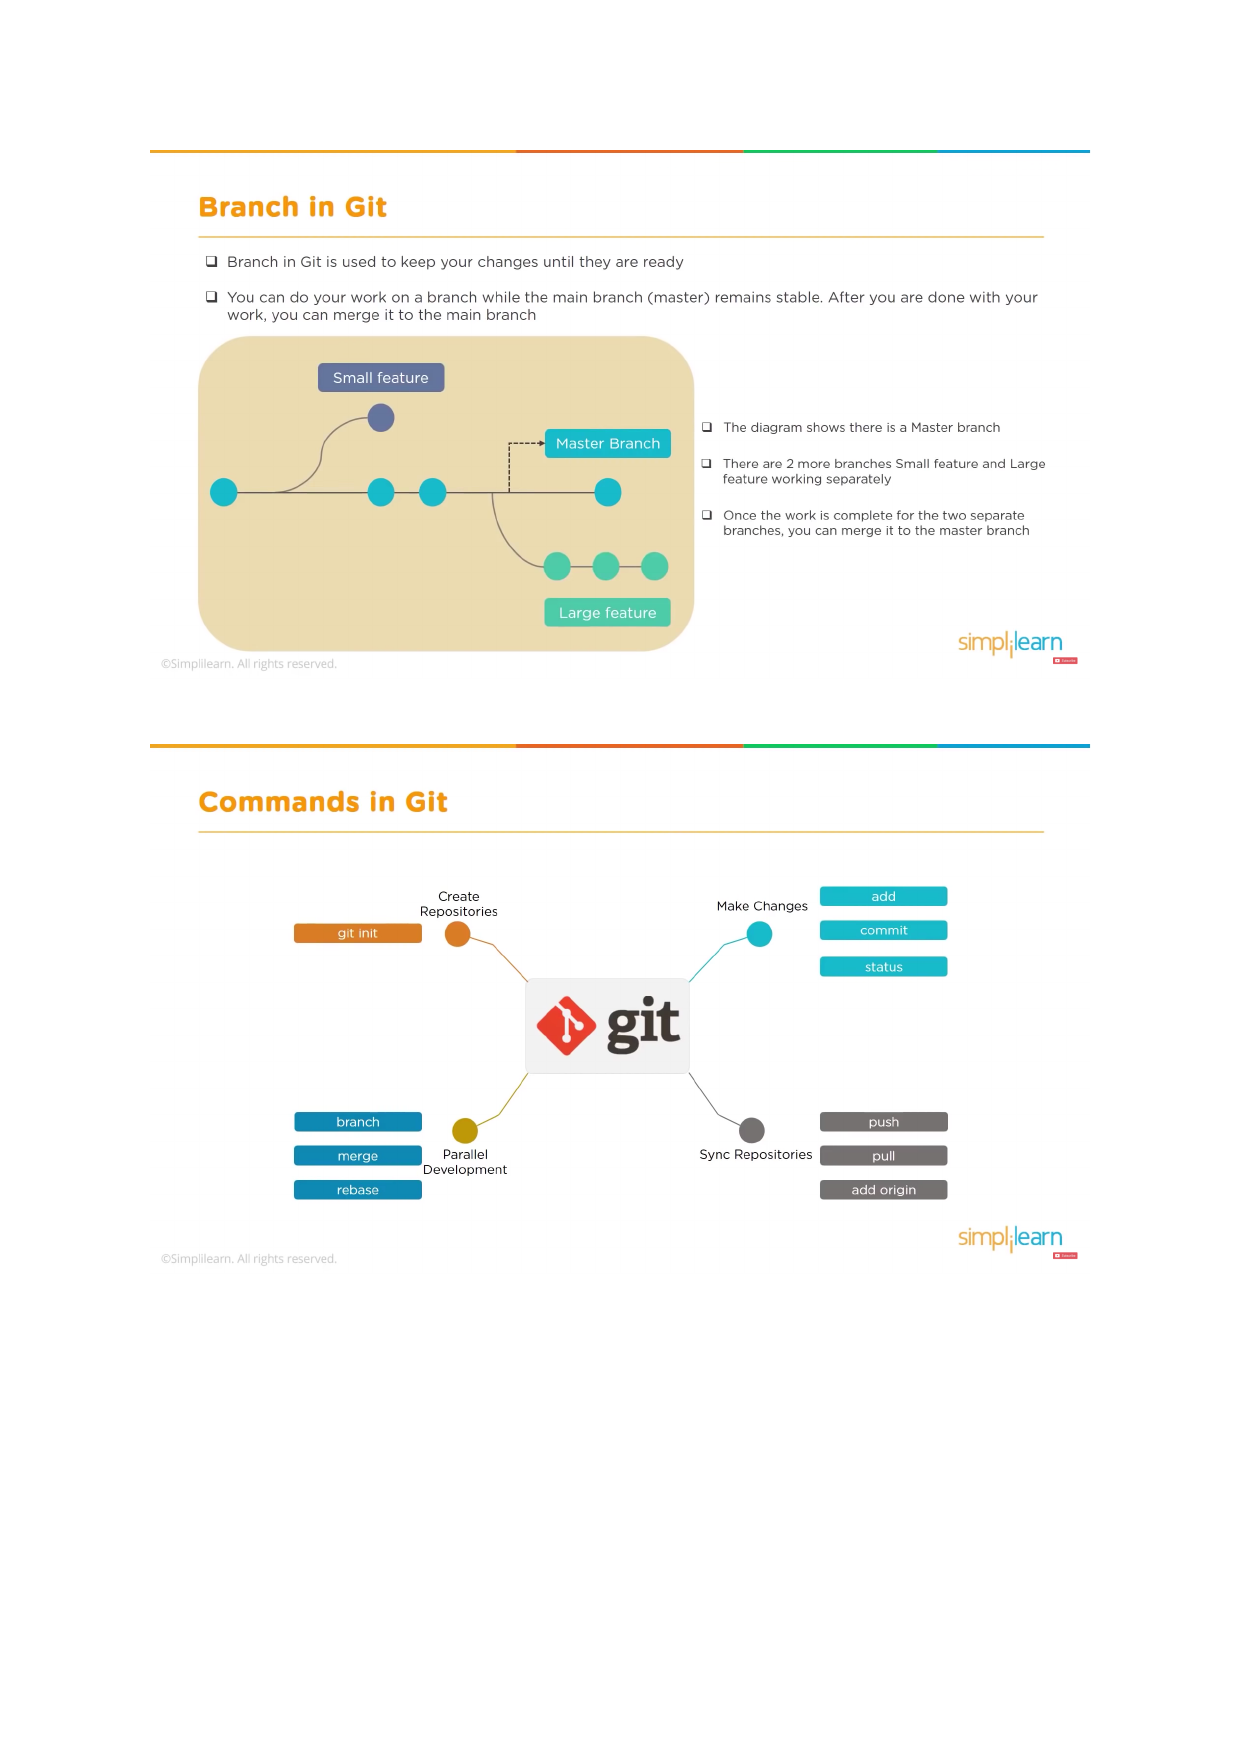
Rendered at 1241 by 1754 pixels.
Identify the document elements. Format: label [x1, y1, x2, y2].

picture [150, 744, 1091, 1274]
picture [150, 150, 1091, 679]
